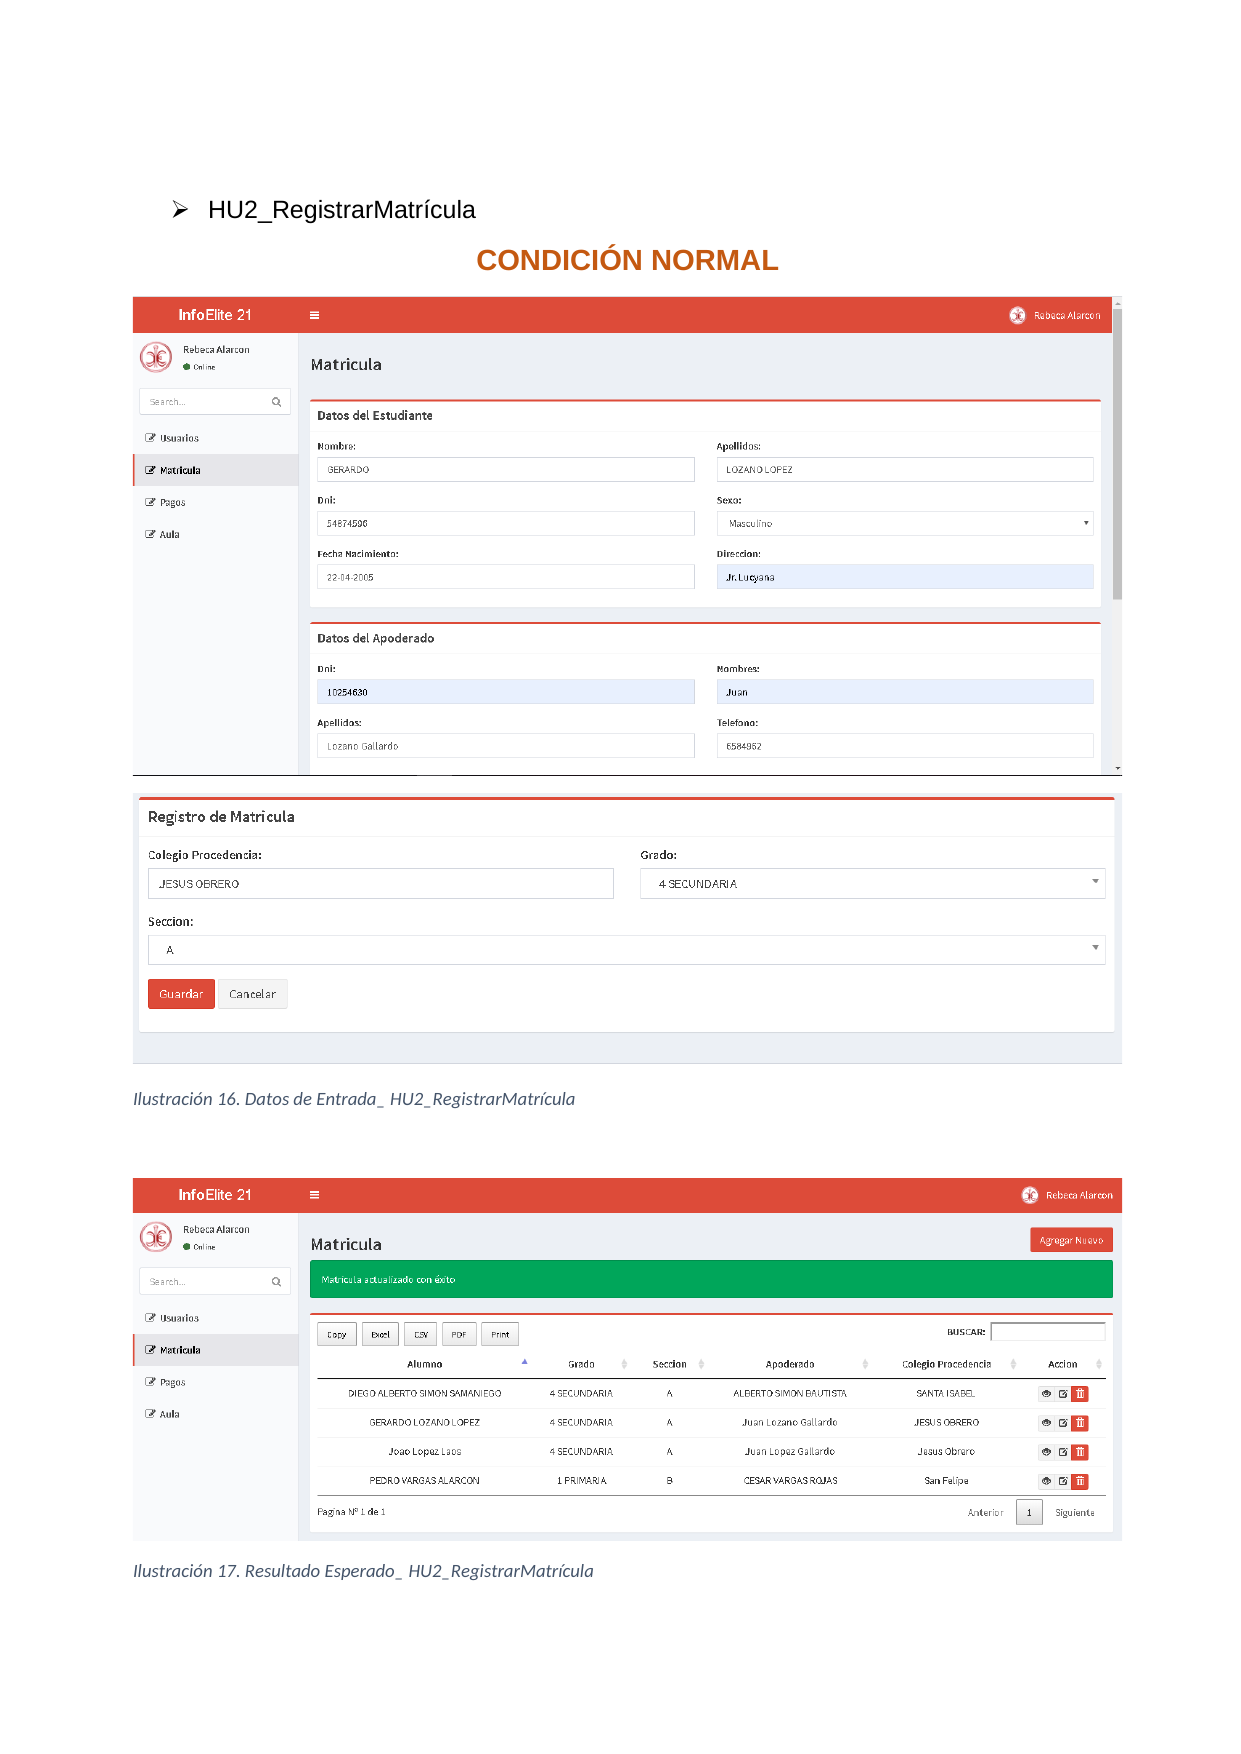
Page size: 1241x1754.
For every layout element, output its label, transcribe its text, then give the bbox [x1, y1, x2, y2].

picture [132, 793, 1123, 1069]
text CONDICIÓN NORMAL [133, 243, 1122, 277]
picture [132, 1178, 1123, 1541]
text Ilustración 17. Resultado Esperado_ HU2_RegistrarMatrícula [133, 1559, 1122, 1582]
list HU2_RegistrarMatrícula [170, 195, 1122, 224]
picture [132, 296, 1123, 776]
text Ilustración 16. Datos de Entrada_ HU2_RegistrarMatrícula [133, 1087, 1122, 1110]
